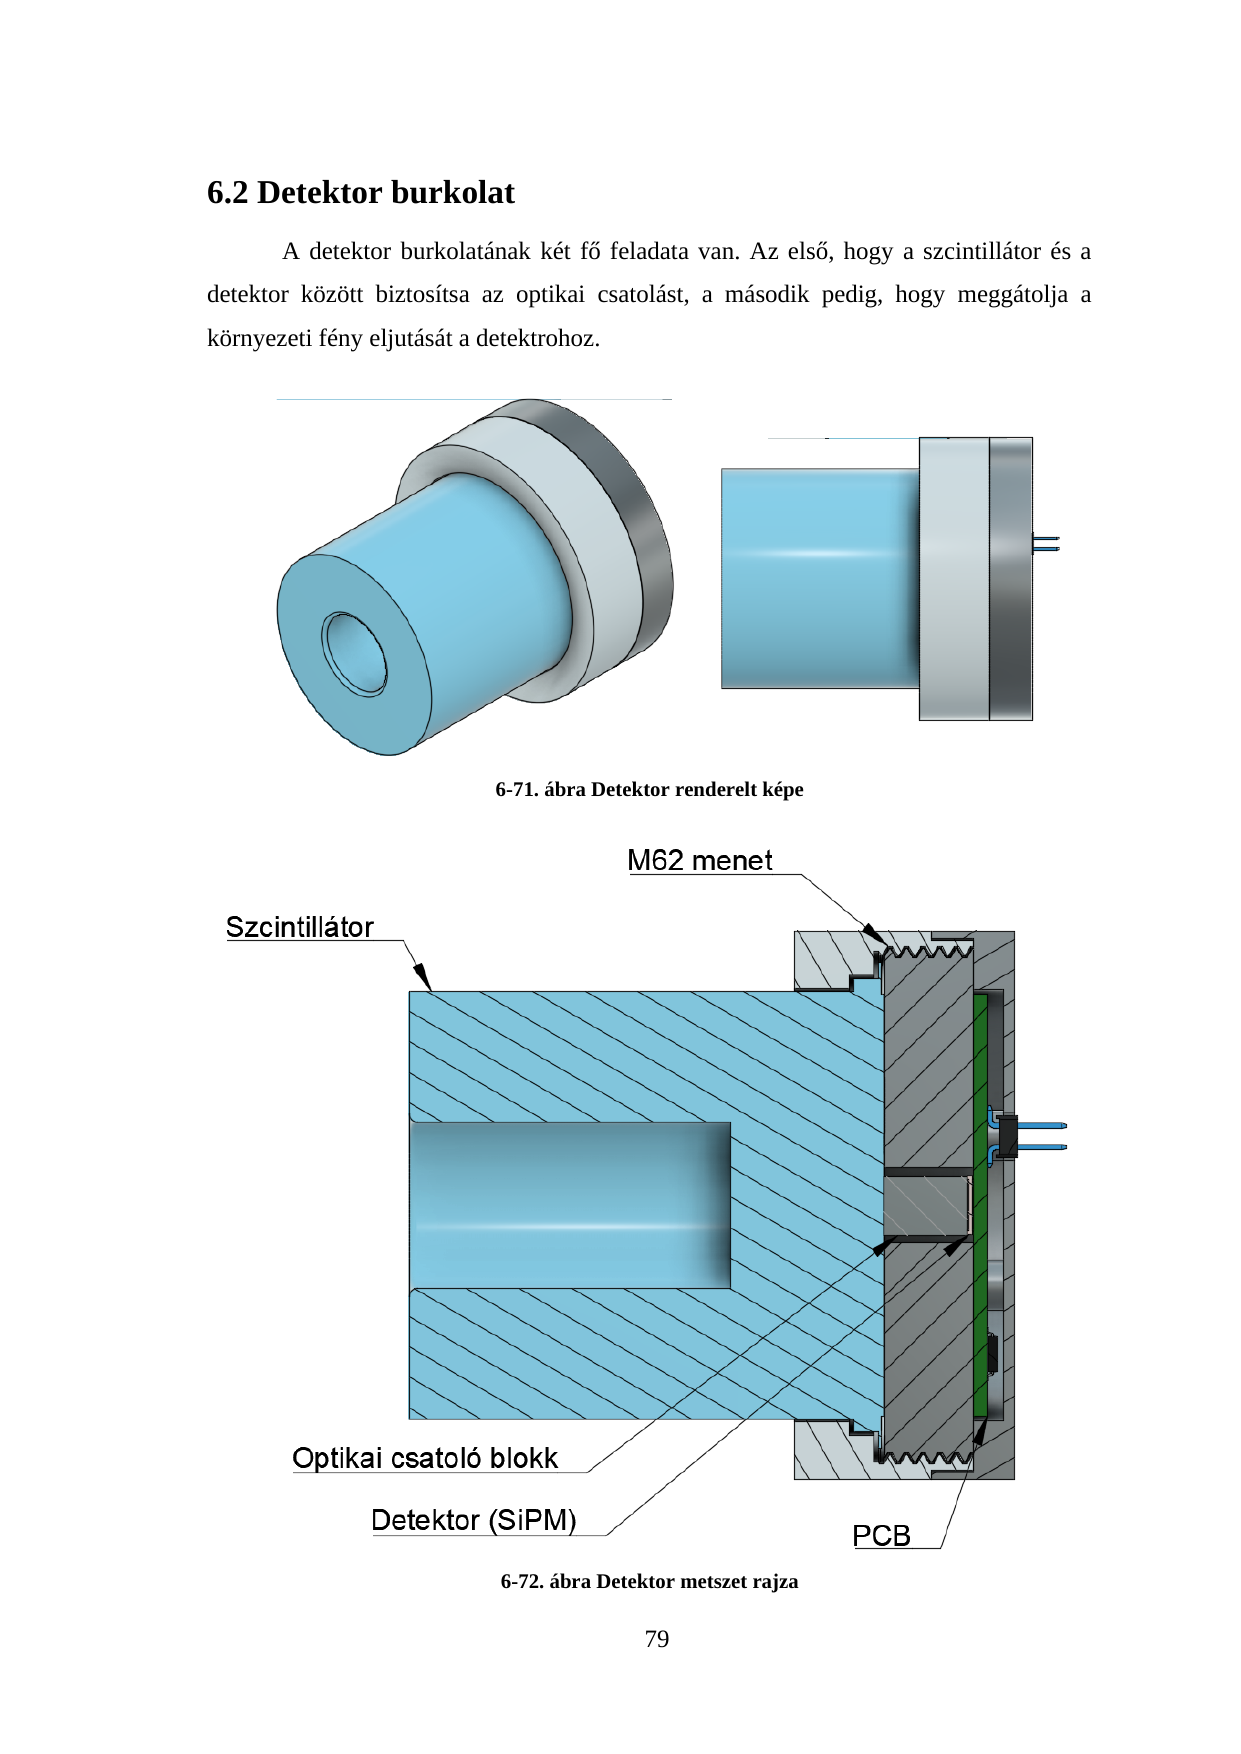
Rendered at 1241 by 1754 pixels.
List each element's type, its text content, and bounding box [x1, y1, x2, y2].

text A detektor burkolatának két fő feladata van. Az első, hogy a szcintillátor és a detektor között biztosítsa az optikai csatolást, a második pedig, hogy meggátolja a környezeti fény eljutását a detektrohoz. [207, 236, 1092, 351]
picture [217, 837, 1082, 1557]
subtitle Detektor burkolat [207, 173, 1092, 211]
picture [214, 390, 1085, 765]
